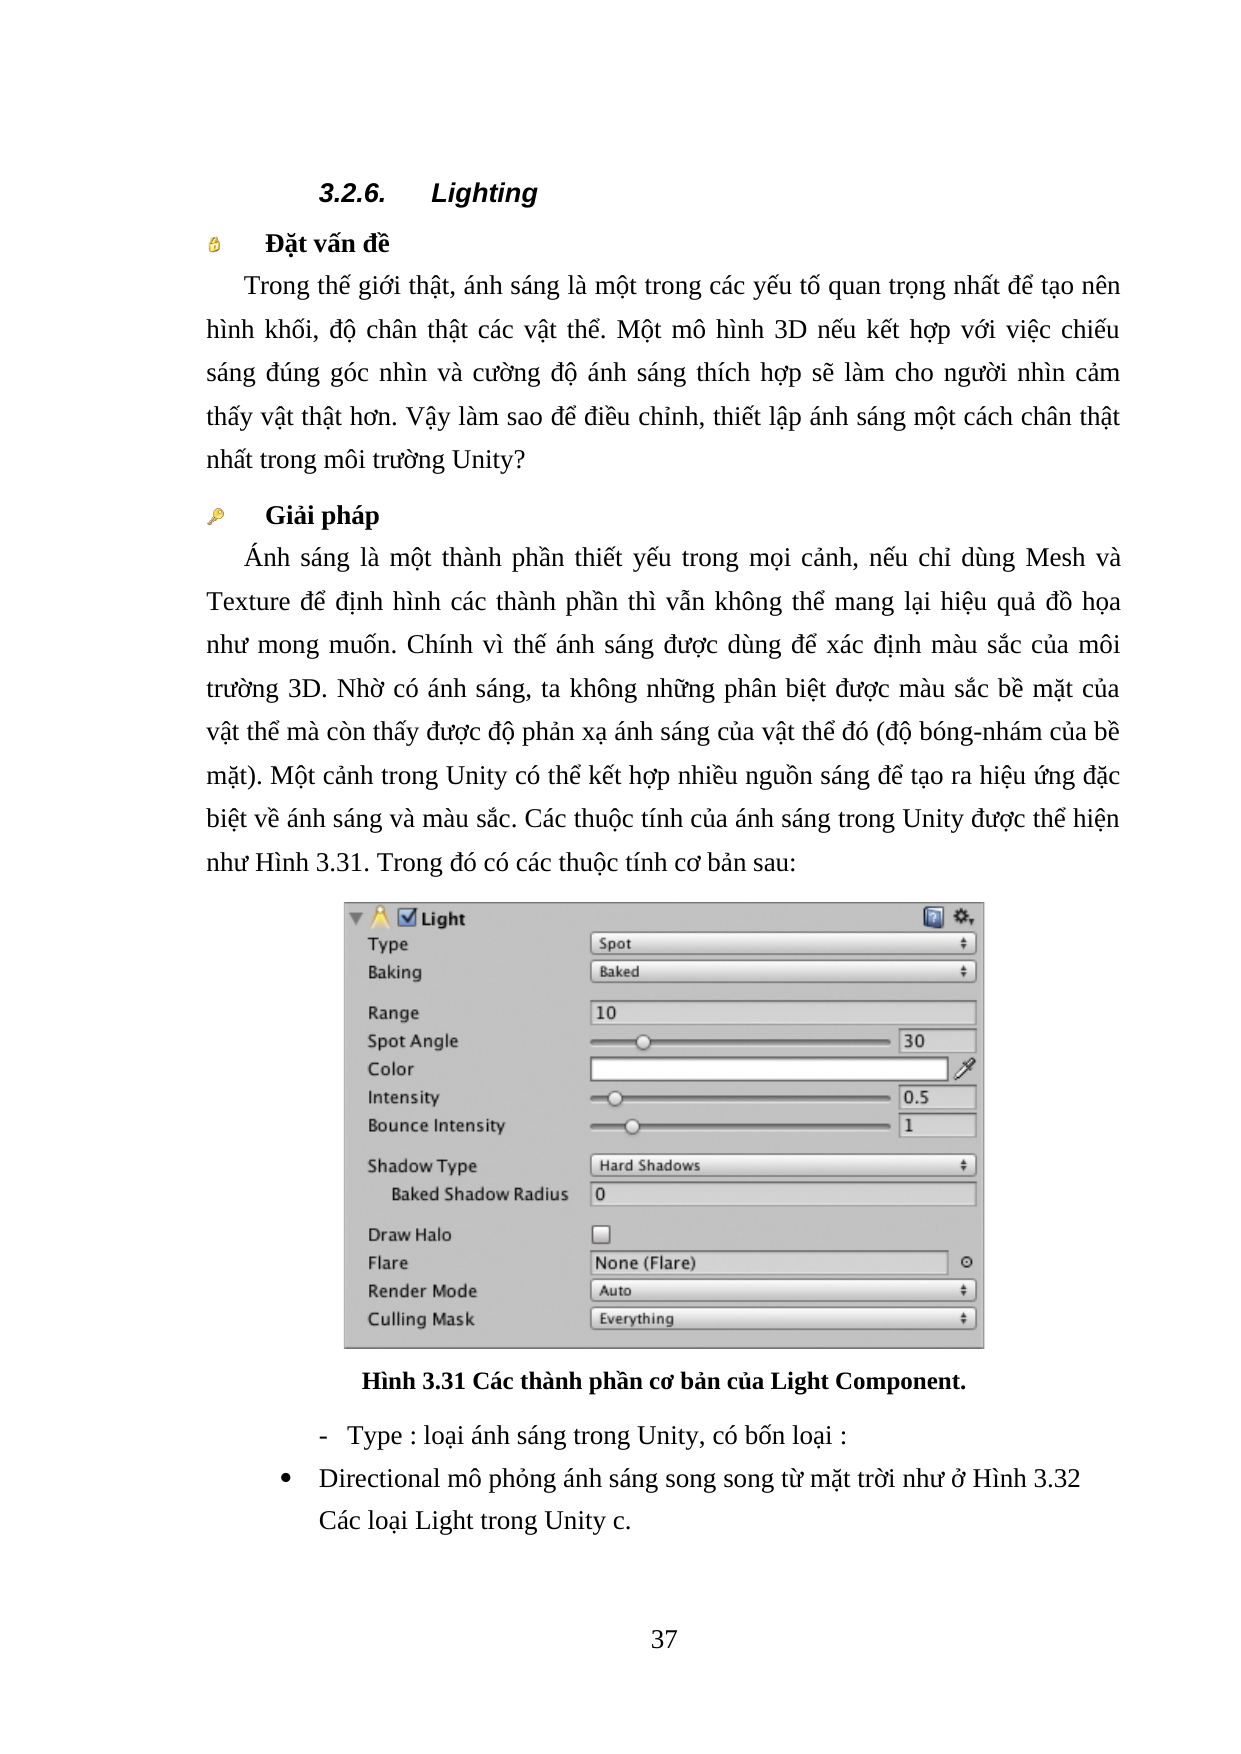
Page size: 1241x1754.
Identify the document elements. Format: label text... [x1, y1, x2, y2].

text Hình 3.6 Các thành phần cơ bản của Light Component. [206, 1366, 1122, 1395]
text Directional mô phỏng ánh sáng song song từ mặt trời như ở Hình 3.7 Các loại Light trong Unity c. [281, 1462, 1122, 1536]
picture [343, 902, 985, 1349]
subtitle Lighting [281, 177, 1122, 208]
picture [207, 235, 221, 253]
text Giải pháp [206, 499, 1122, 531]
picture [207, 508, 224, 525]
text Trong thế giới thật, ánh sáng là một trong các yếu tố quan trọng nhất để tạo nên hình khối, độ chân thật các vật thể. Một mô hình 3D nếu kết hợp với việc chiếu sáng đúng góc nhìn và cường độ ánh sáng thích hợp sẽ làm cho người nhìn cảm thấy vật thật hơn. Vậy làm sao để điều chỉnh, thiết lập ánh sáng một cách chân thật nhất trong môi trường Unity? [206, 269, 1122, 474]
text Đặt vấn đề [206, 227, 1122, 258]
text Ánh sáng là một thành phần thiết yếu trong mọi cảnh, nếu chỉ dùng Mesh và Texture để định hình các thành phần thì vẫn không thể mang lại hiệu quả đồ họa như mong muốn. Chính vì thế ánh sáng được dùng để xác định màu sắc của môi trường 3D. Nhờ có ánh sáng, ta không những phân biệt được màu sắc bề mặt của vật thể mà còn thấy được độ phản xạ ánh sáng của vật thể đó (độ bóng-nhám của bề mặt). Một cảnh trong Unity có thể kết hợp nhiều nguồn sáng để tạo ra hiệu ứng đặc biệt về ánh sáng và màu sắc. Các thuộc tính của ánh sáng trong Unity được thể hiện như Hình 3.6. Trong đó có các thuộc tính cơ bản sau: [206, 541, 1122, 877]
text Type : loại ánh sáng trong Unity, có bốn loại : [281, 1419, 1122, 1450]
